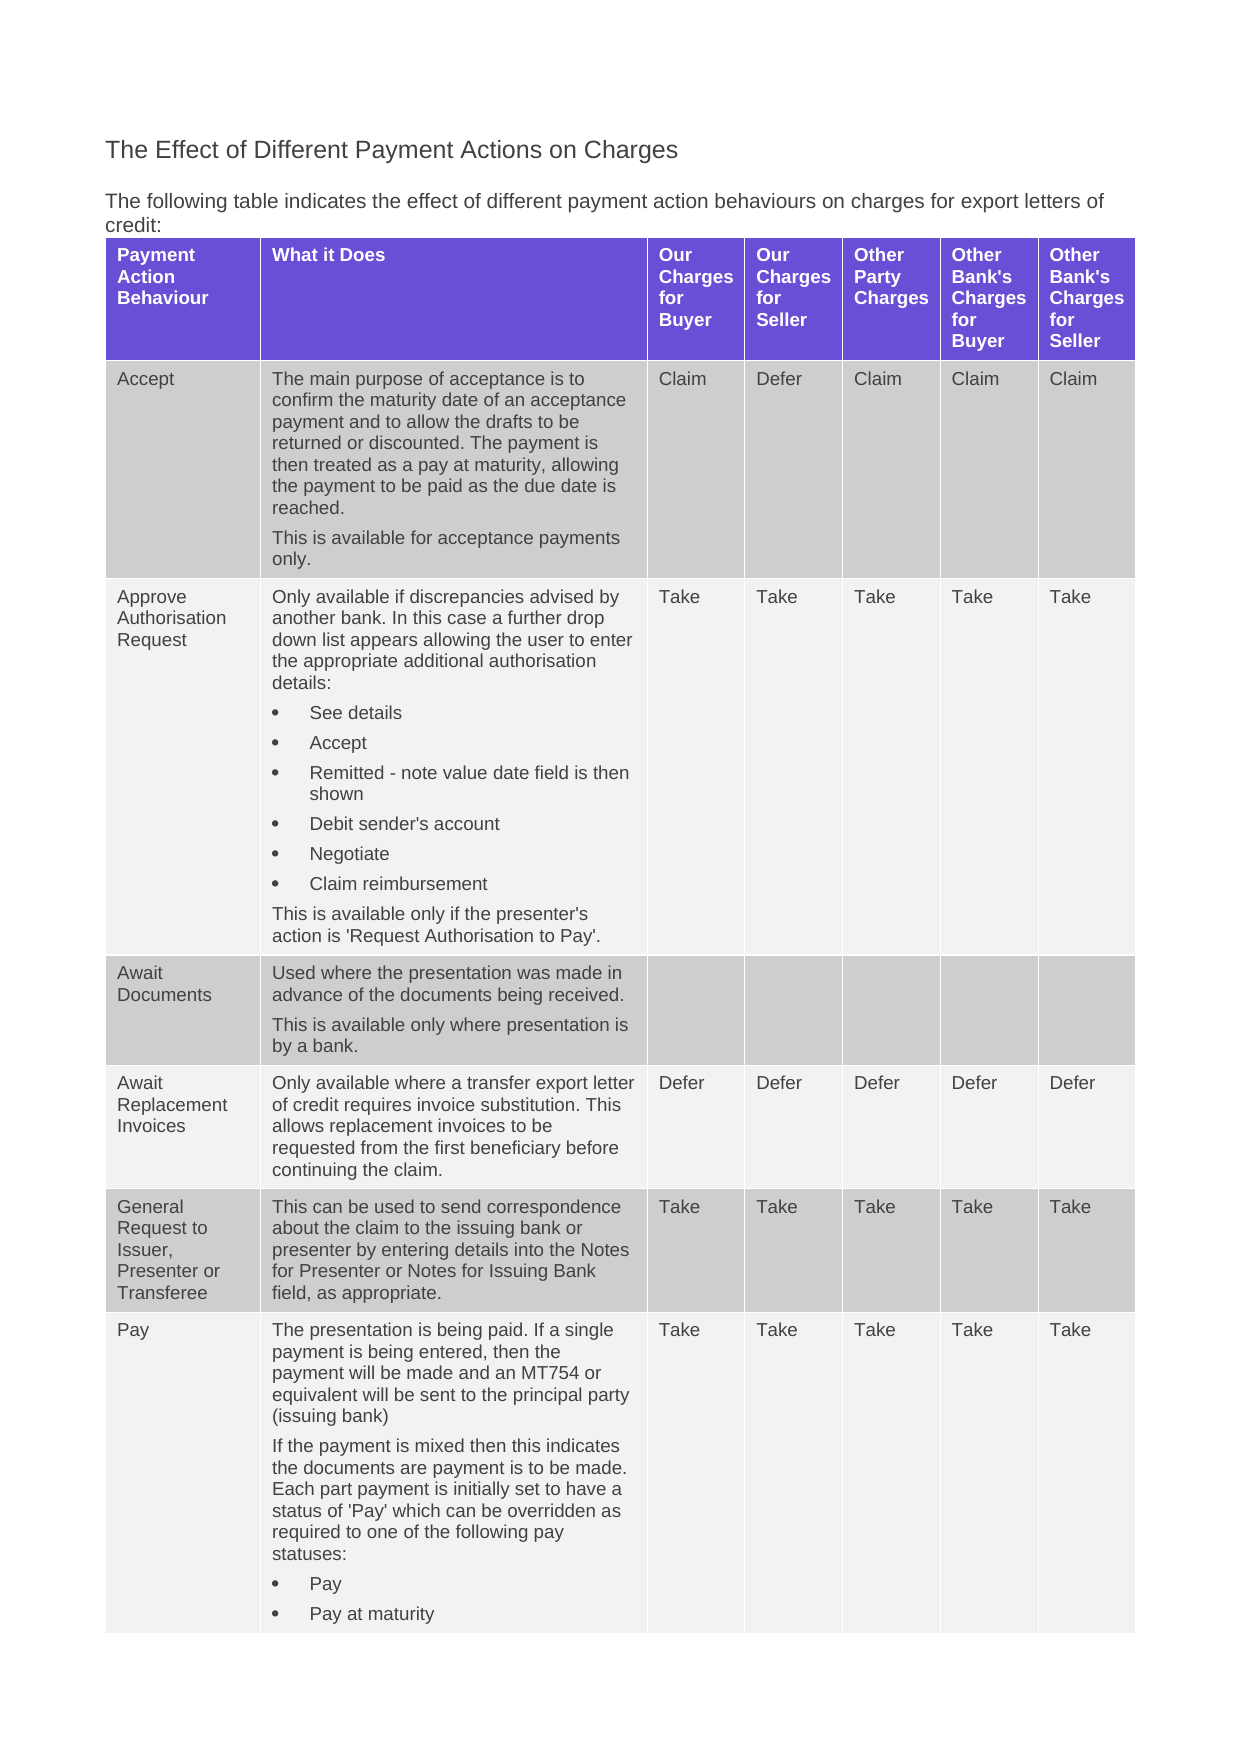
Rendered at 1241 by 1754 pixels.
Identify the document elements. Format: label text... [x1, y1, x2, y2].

table_cell Take [1039, 579, 1135, 954]
table_header Our Charges for Seller [745, 238, 842, 360]
text The following table indicates the effect of different payment action behaviours on charges for export letters of credit: [105, 189, 1135, 237]
table_cell Take [843, 1189, 940, 1312]
table_cell Take [648, 579, 744, 954]
table_cell Take [941, 1313, 1038, 1633]
table_cell Take [843, 1313, 940, 1633]
table_cell Await Replacement Invoices [106, 1066, 260, 1188]
table_cell The main purpose of acceptance is to confirm the maturity date of an acceptance payment and to allow the drafts to be returned or discounted. The payment is then treated as a pay at maturity, allowing the payment to be paid as the due date is reached. This is available for acceptance payments only. [261, 361, 647, 578]
table_header Other Party Charges [843, 238, 940, 360]
table_cell Only available if discrepancies advised by another bank. In this case a further drop down list appears allowing the user to enter the appropriate additional authorisation details: See details Accept Remitted - note value date field is then shown Debit sender's account Negotiate Claim reimbursement This is available only if the presenter's action is 'Request Authorisation to Pay'. [261, 579, 647, 954]
table_cell This can be used to send correspondence about the claim to the issuing bank or presenter by entering details into the Notes for Presenter or Notes for Issuing Bank field, as appropriate. [261, 1189, 647, 1312]
table_cell Defer [1039, 1066, 1135, 1188]
table_cell Take [1039, 1189, 1135, 1312]
table_cell Approve Authorisation Request [106, 579, 260, 954]
subtitle The Effect of Different Payment Actions on Charges [105, 135, 1135, 164]
table_header Other Bank's Charges for Buyer [941, 238, 1038, 360]
table_header Other Bank's Charges for Seller [1039, 238, 1135, 360]
table_cell Await Documents [106, 956, 260, 1065]
table_cell Take [648, 1313, 744, 1633]
table_cell Take [745, 1189, 842, 1312]
table_cell Take [745, 579, 842, 954]
table_cell [745, 956, 842, 1065]
table_header What it Does [261, 238, 647, 360]
table_header Our Charges for Buyer [648, 238, 744, 360]
table_cell Take [745, 1313, 842, 1633]
table_header Payment Action Behaviour [106, 238, 260, 360]
table_cell Defer [843, 1066, 940, 1188]
table_cell Claim [941, 361, 1038, 578]
table_cell [648, 956, 744, 1065]
table_cell Take [941, 1189, 1038, 1312]
table_cell [843, 956, 940, 1065]
table_cell Take [941, 579, 1038, 954]
table_cell Accept [106, 361, 260, 578]
table_cell Claim [648, 361, 744, 578]
table_cell Used where the presentation was made in advance of the documents being received. This is available only where presentation is by a bank. [261, 956, 647, 1065]
table_cell Claim [843, 361, 940, 578]
table_cell Take [648, 1189, 744, 1312]
table_cell Defer [941, 1066, 1038, 1188]
table_cell [1039, 956, 1135, 1065]
table_cell Defer [745, 1066, 842, 1188]
table_cell General Request to Issuer, Presenter or Transferee [106, 1189, 260, 1312]
table_cell Pay [106, 1313, 260, 1633]
table_cell Take [1039, 1313, 1135, 1633]
table_cell Take [843, 579, 940, 954]
table_cell Defer [648, 1066, 744, 1188]
table_cell Claim [1039, 361, 1135, 578]
table_cell [941, 956, 1038, 1065]
table_cell Defer [745, 361, 842, 578]
table_cell Only available where a transfer export letter of credit requires invoice substitution. This allows replacement invoices to be requested from the first beneficiary before continuing the claim. [261, 1066, 647, 1188]
